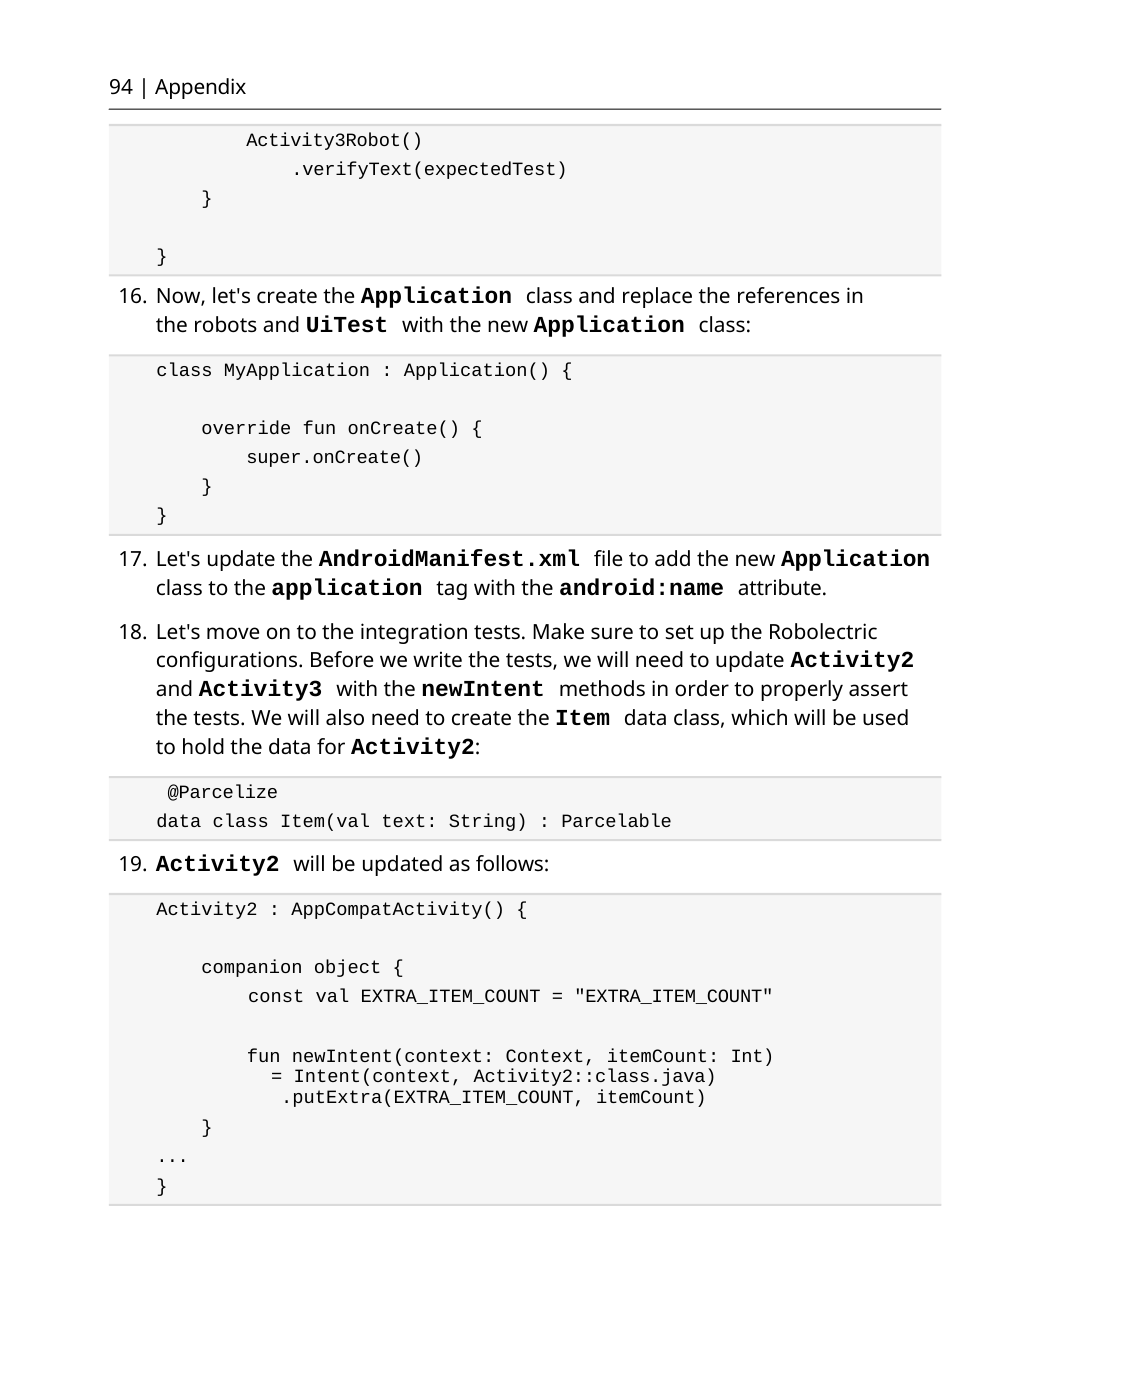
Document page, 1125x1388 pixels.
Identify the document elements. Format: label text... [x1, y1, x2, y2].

list Let's update the AndroidManifest.xml file to add the new Application [118, 359, 1029, 573]
list Let's move on to the integration tests. Make sure to set up the Robolectric configurations. Before we write the tests, we will need to update Activity2 and Activity3 with the newIntent methods in order to properly assert the tests. We will also need to create the Item data class, which will be used to hold the data for Activity2: [118, 617, 932, 762]
list Activity2 will be updated as follows: [118, 781, 1029, 878]
text class to the application tag with the android:name attribute. [156, 573, 1029, 602]
list Now, let's create the Application class and replace the references in the robots and UiTest with the new Application class: [118, 281, 888, 339]
